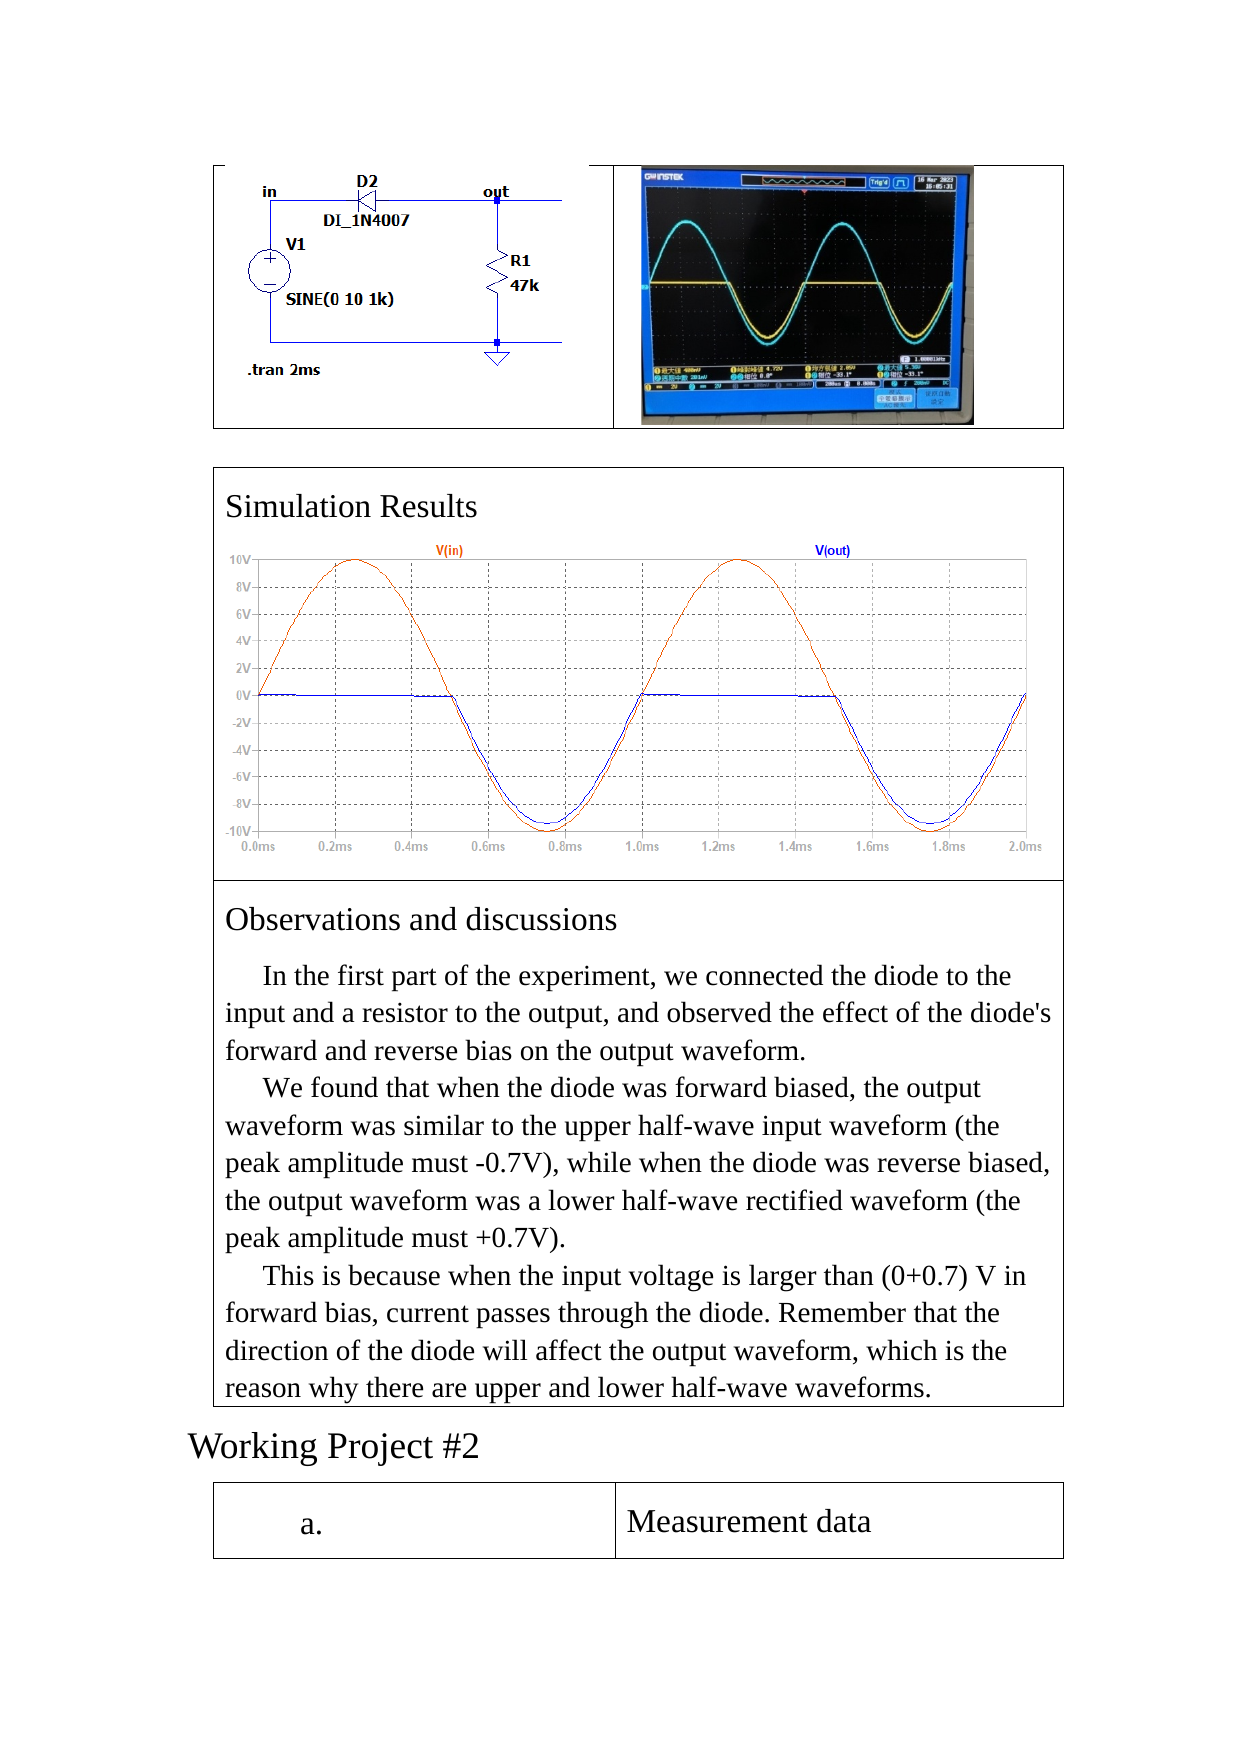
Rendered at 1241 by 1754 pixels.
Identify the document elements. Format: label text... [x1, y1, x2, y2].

picture [225, 165, 589, 394]
table_cell Measurement data [614, 166, 1063, 428]
table_header [214, 1483, 615, 1558]
table_header Measurement data [616, 1483, 1063, 1558]
text Working Project #2 [187, 1407, 1053, 1482]
table_header Simulation Results [214, 468, 1063, 880]
table_cell Observations and discussions In the first part of the experiment, we connected the diode to the input and a resistor to the output, and observed the effect of the diode's forward and reverse bias on the output waveform. We found that when the diode was forward biased, the output waveform was similar to the upper half-wave input waveform (the peak amplitude must -0.7V), while when the diode was reverse biased, the output waveform was a lower half-wave rectified waveform (the peak amplitude must +0.7V). This is because when the input voltage is larger than (0+0.7) V in forward bias, current passes through the diode. Remember that the direction of the diode will affect the output waveform, which is the reason why there are upper and lower half-wave waveforms. [214, 881, 1063, 1406]
picture [225, 542, 1042, 855]
picture [641, 165, 974, 425]
table_cell [214, 166, 613, 428]
